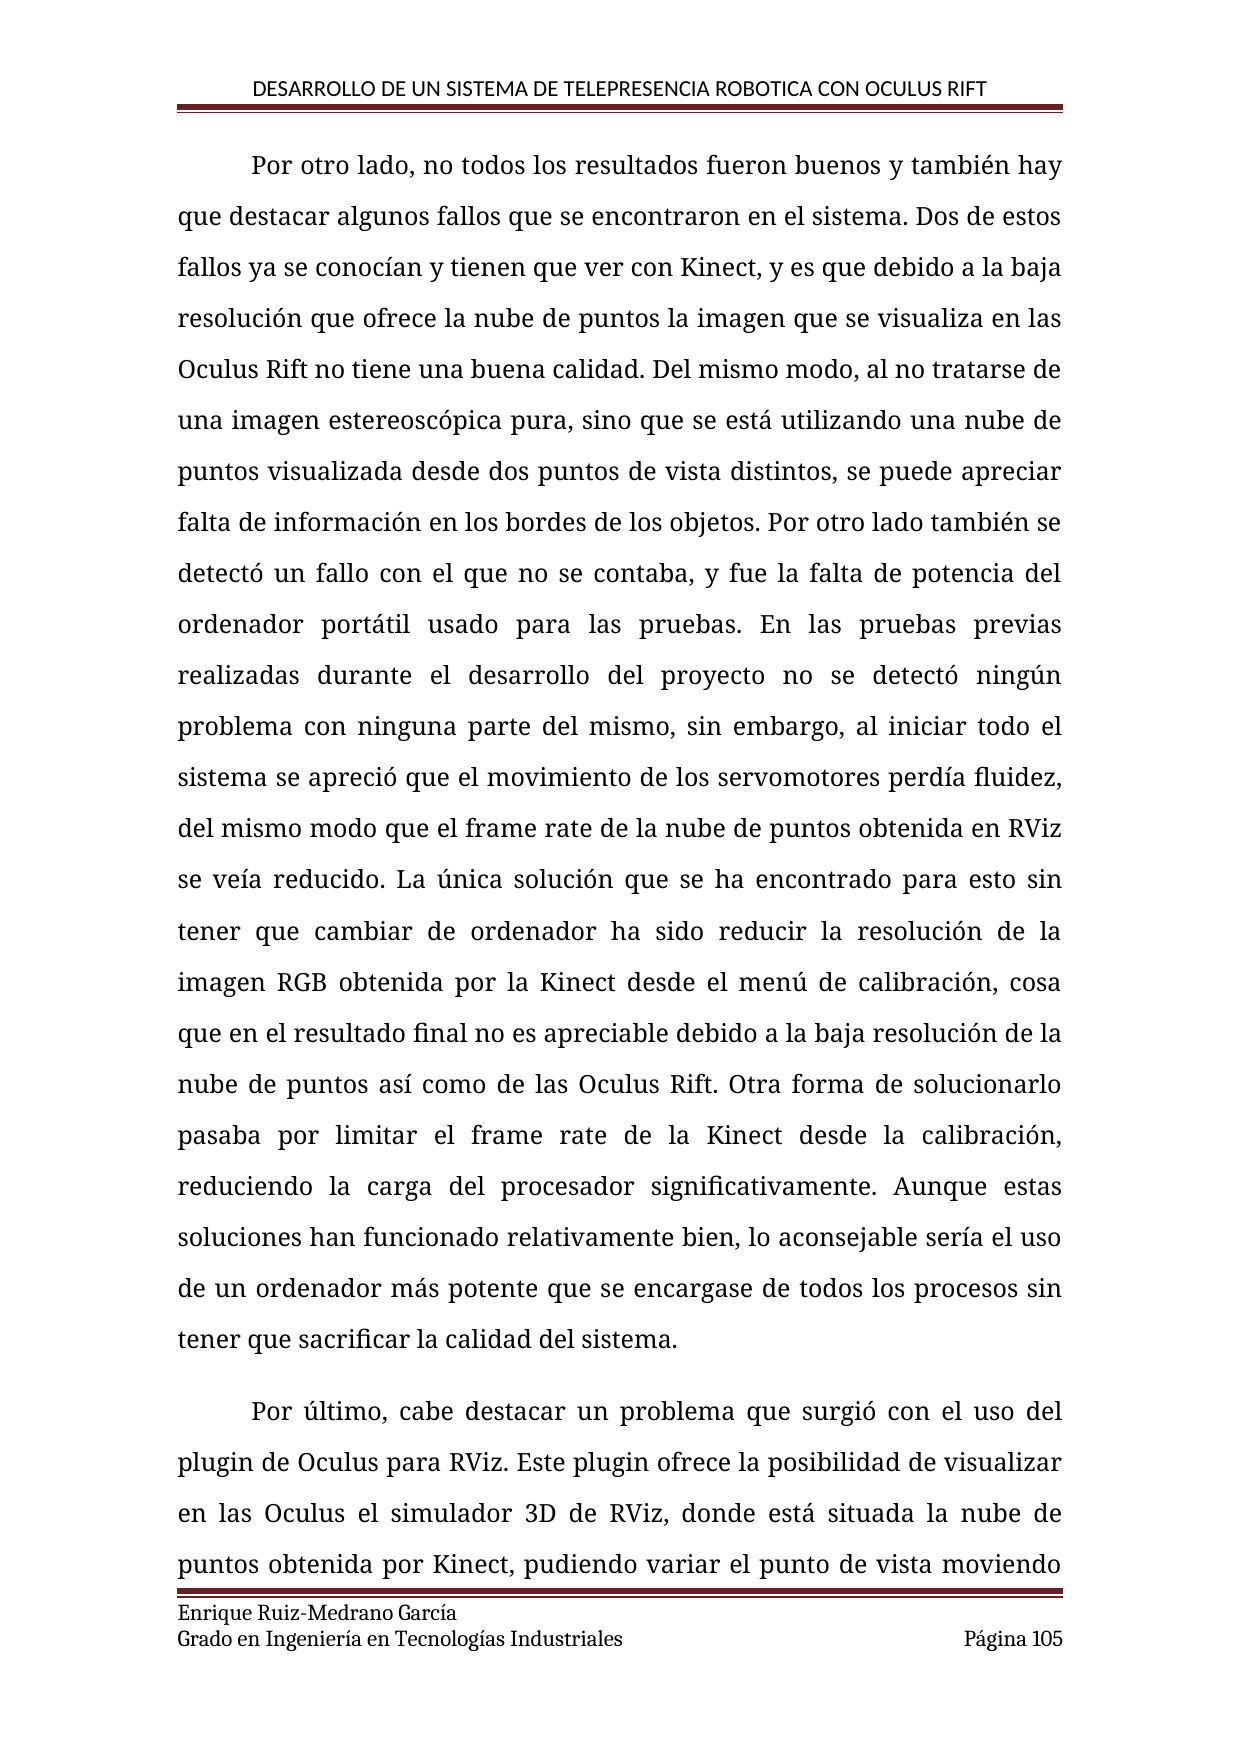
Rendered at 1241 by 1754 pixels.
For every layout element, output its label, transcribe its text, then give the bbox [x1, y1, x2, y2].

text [177, 1393, 1063, 1581]
text Por otro lado, no todos los resultados fueron buenos y también hay que destacar algunos fallos que se encontraron en el sistema. Dos de estos fallos ya se conocían y tienen que ver con Kinect, y es que debido a la baja resolución que ofrece la nube de puntos la imagen que se visualiza en las Oculus Rift no tiene una buena calidad. Del mismo modo, al no tratarse de una imagen estereoscópica pura, sino que se está utilizando una nube de puntos visualizada desde dos puntos de vista distintos, se puede apreciar falta de información en los bordes de los objetos. Por otro lado también se detectó un fallo con el que no se contaba, y fue la falta de potencia del ordenador portátil usado para las pruebas. En las pruebas previas realizadas durante el desarrollo del proyecto no se detectó ningún problema con ninguna parte del mismo, sin embargo, al iniciar todo el sistema se apreció que el movimiento de los servomotores perdía fluidez, del mismo modo que el frame rate de la nube de puntos obtenida en RViz se veía reducido. La única solución que se ha encontrado para esto sin tener que cambiar de ordenador ha sido reducir la resolución de la imagen RGB obtenida por la Kinect desde el menú de calibración, cosa que en el resultado final no es apreciable debido a la baja resolución de la nube de puntos así como de las Oculus Rift. Otra forma de solucionarlo pasaba por limitar el frame rate de la Kinect desde la calibración, reduciendo la carga del procesador significativamente. Aunque estas soluciones han funcionado relativamente bien, lo aconsejable sería el uso de un ordenador más potente que se encargase de todos los procesos sin tener que sacrificar la calidad del sistema. [177, 148, 1063, 1356]
